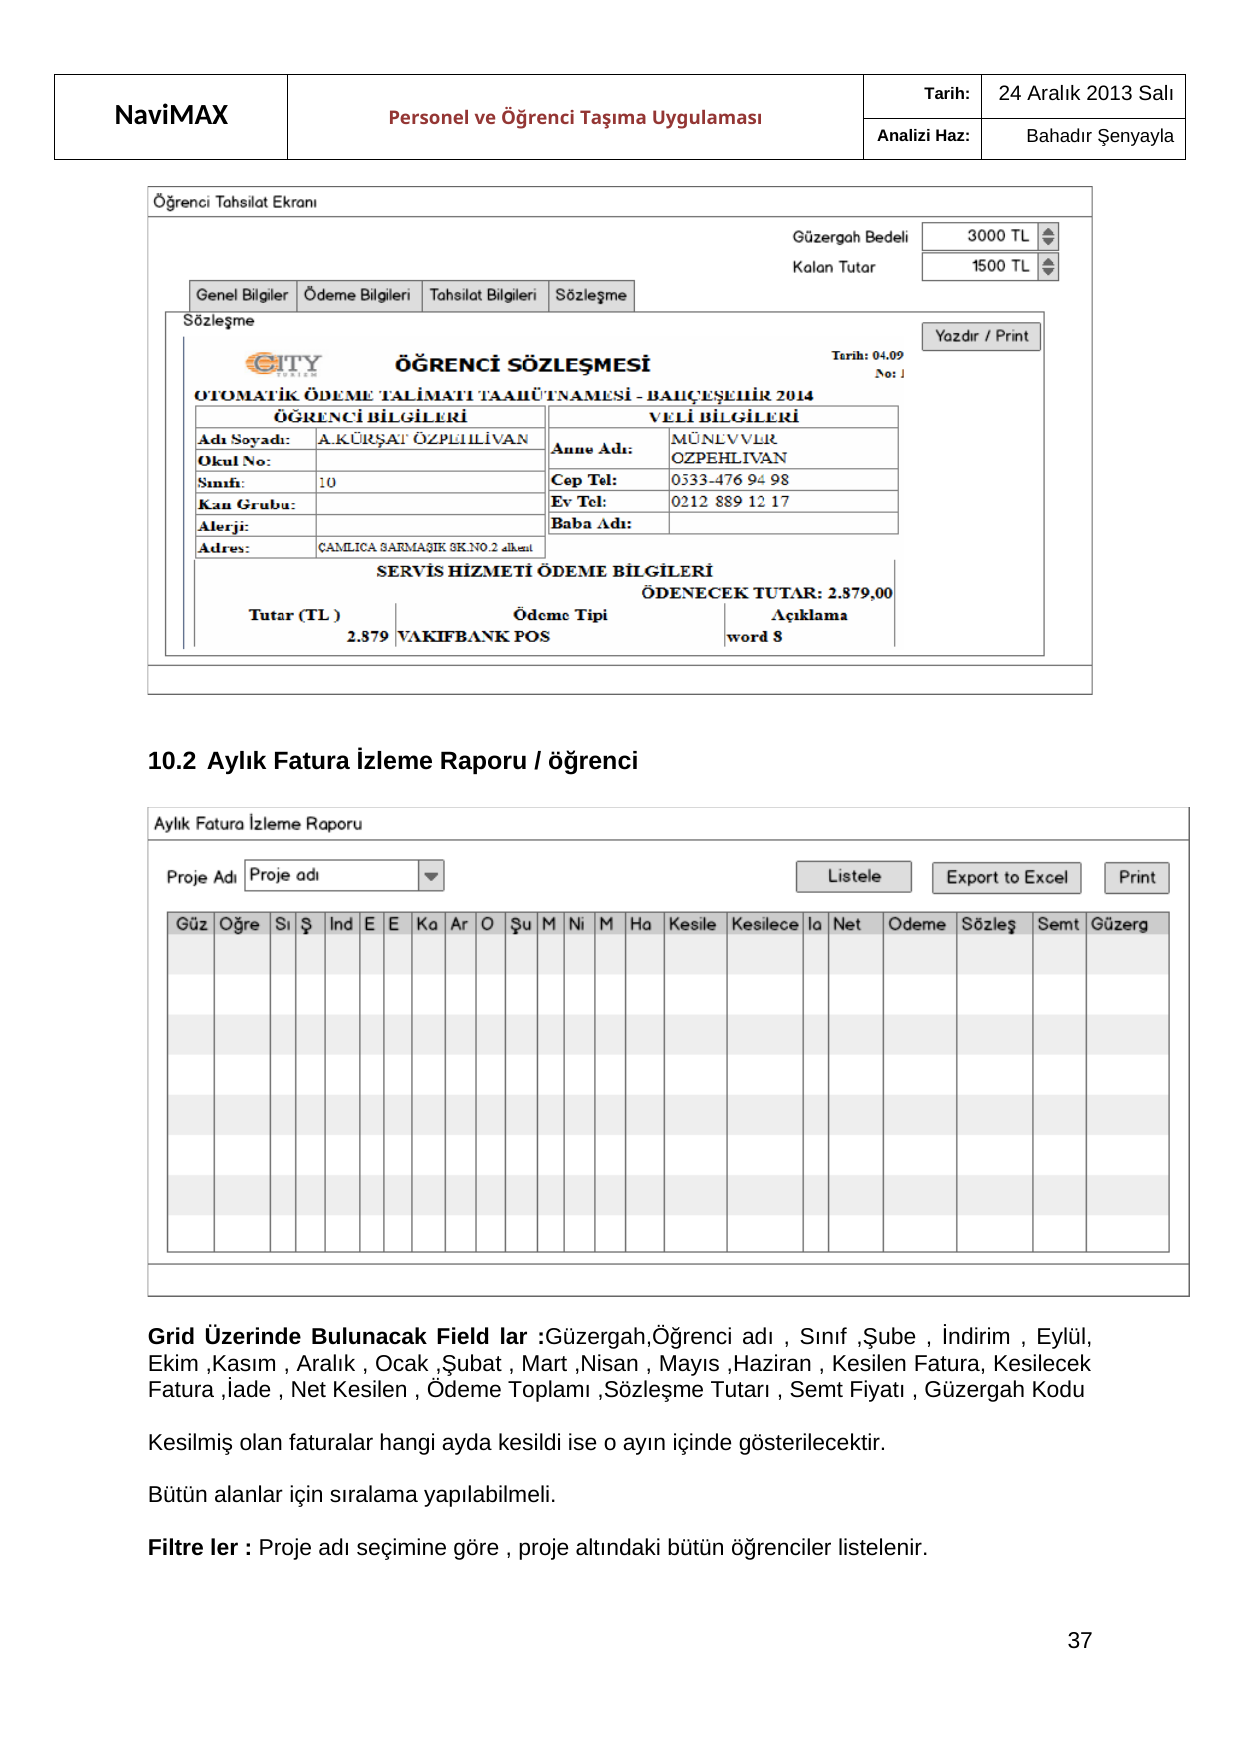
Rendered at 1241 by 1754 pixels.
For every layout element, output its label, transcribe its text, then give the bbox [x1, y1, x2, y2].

subtitle Aylık Fatura İzleme Raporu / öğrenci [148, 746, 1093, 774]
text Grid Üzerinde Bulunacak Field lar :Güzergah,Öğrenci adı , Sınıf ,Şube , İndirim , Eylül, Ekim ,Kasım , Aralık , Ocak ,Şubat , Mart ,Nisan , Mayıs ,Haziran , Kesilen Fatura, Kesilecek Fatura ,İade , Net Kesilen , Ödeme Toplamı ,Sözleşme Tutarı , Semt Fiyatı , Güzergah Kodu [148, 1323, 1093, 1402]
text Filtre ler : Proje adı seçimine göre , proje altındaki bütün öğrenciler listelenir. [148, 1534, 1093, 1560]
text Bütün alanlar için sıralama yapılabilmeli. [148, 1481, 1093, 1508]
picture [147, 807, 1190, 1297]
picture [147, 186, 1093, 695]
text Kesilmiş olan faturalar hangi ayda kesildi ise o ayın içinde gösterilecektir. [148, 1428, 1093, 1455]
